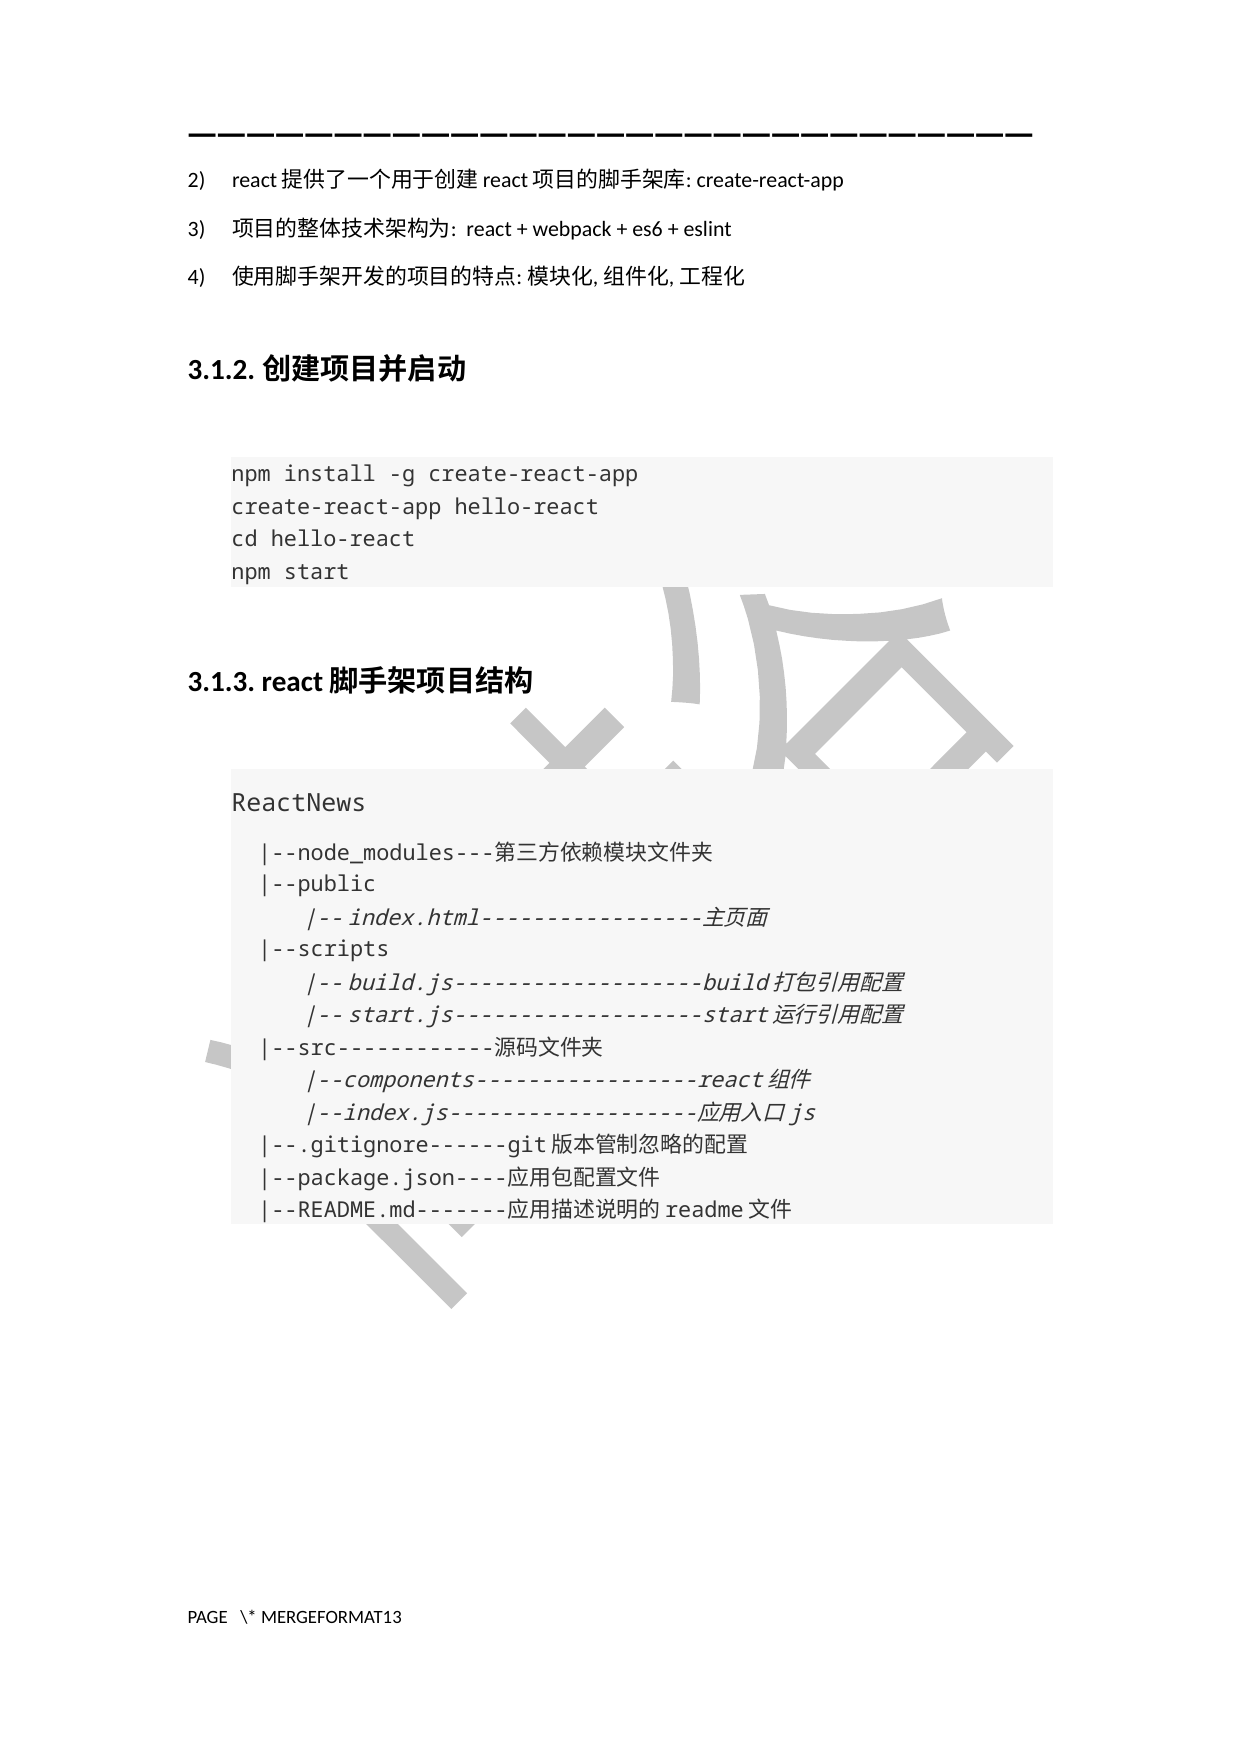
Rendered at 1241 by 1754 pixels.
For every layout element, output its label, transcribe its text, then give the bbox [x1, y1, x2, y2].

text |--components-----------------react组件 [231, 1062, 1053, 1094]
text |--src------------源码文件夹 [231, 1029, 1053, 1062]
text |--scripts [231, 932, 1053, 964]
text ReactNews [231, 769, 1053, 834]
text npm install -g create-react-app [231, 457, 1053, 489]
list 项目的整体技术架构为: react + webpack + es6 + eslint [187, 210, 1053, 243]
subtitle 3.1.3. react脚手架项目结构 [187, 647, 1053, 712]
text |--node_modules---第三方依赖模块文件夹 [231, 834, 1053, 867]
text |--package.json----应用包配置文件 [231, 1159, 1053, 1192]
text |--public [231, 867, 1053, 899]
text |-- index.html-----------------主页面 [231, 899, 1053, 932]
list 使用脚手架开发的项目的特点: 模块化, 组件化, 工程化 [187, 259, 1053, 291]
text |-- build.js-------------------build打包引用配置 [231, 964, 1053, 997]
list react提供了一个用于创建react项目的脚手架库: create-react-app [187, 162, 1053, 194]
subtitle 3.1.2. 创建项目并启动 [187, 334, 1053, 399]
text |--index.js-------------------应用入口js [231, 1094, 1053, 1127]
text |--.gitignore------git版本管制忽略的配置 [231, 1127, 1053, 1159]
text npm start [231, 554, 1053, 587]
text cd hello-react [231, 522, 1053, 554]
text |--README.md-------应用描述说明的readme文件 [231, 1192, 1053, 1224]
text |-- start.js-------------------start运行引用配置 [231, 997, 1053, 1029]
text create-react-app hello-react [231, 489, 1053, 522]
